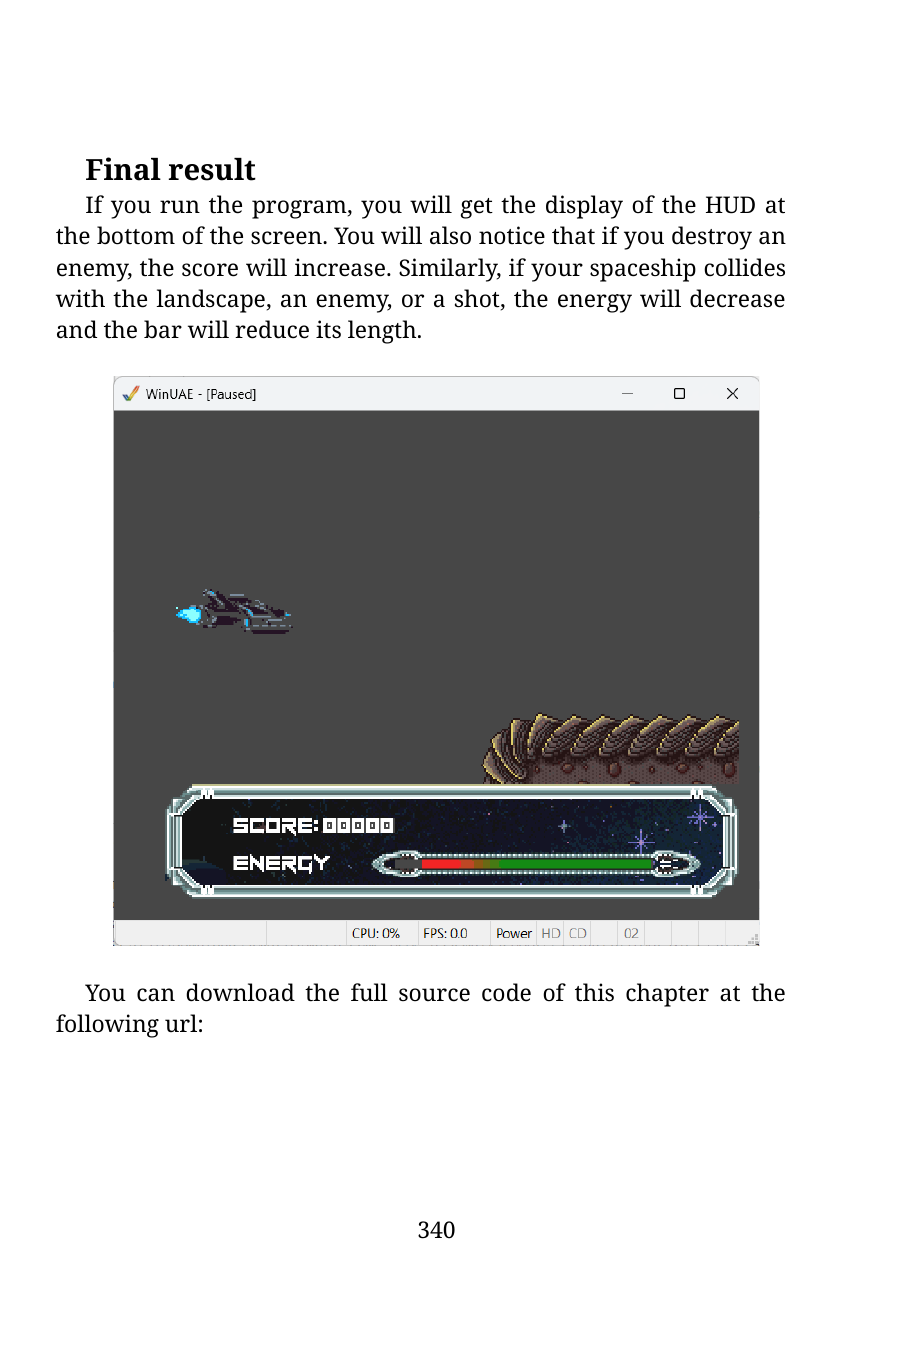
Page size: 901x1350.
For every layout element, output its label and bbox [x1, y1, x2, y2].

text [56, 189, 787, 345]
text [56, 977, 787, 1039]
picture [113, 376, 760, 946]
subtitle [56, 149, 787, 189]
